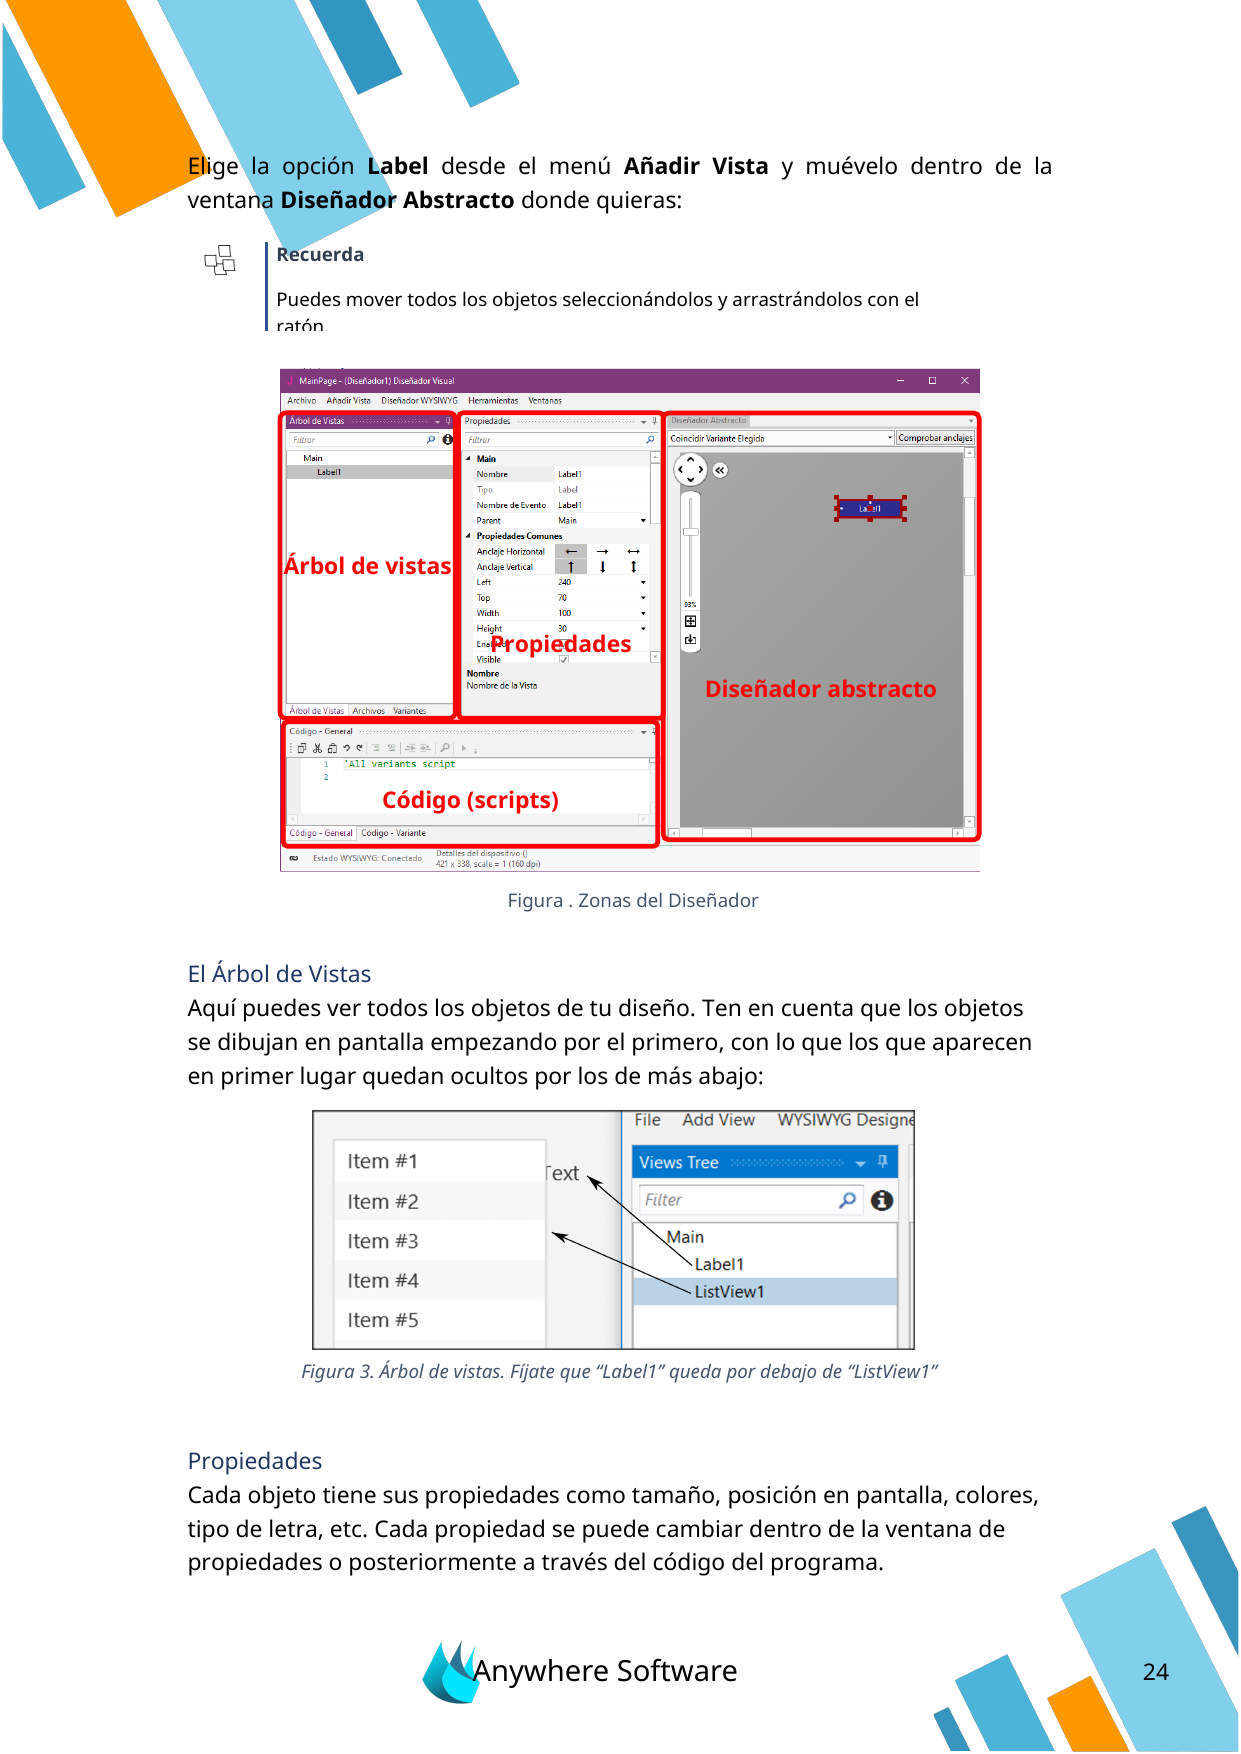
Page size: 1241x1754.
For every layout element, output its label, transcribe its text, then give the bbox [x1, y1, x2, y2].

text Cada objeto tiene sus propiedades como tamaño, posición en pantalla, colores, tipo de letra, etc. Cada propiedad se puede cambiar dentro de la ventana de propiedades o posteriormente a través del código del programa. [187, 1479, 1053, 1577]
subtitle El Árbol de Vistas [187, 958, 1053, 990]
picture [280, 838, 980, 872]
picture [666, 416, 976, 837]
text Elige la opción Label desde el menú Añadir Vista y muévelo dentro de la ventana Diseñador Abstracto donde quieras: [187, 150, 1053, 215]
picture [933, 1506, 1239, 1752]
picture [422, 1640, 481, 1704]
picture [202, 242, 238, 278]
picture [280, 368, 980, 414]
picture [461, 416, 660, 715]
picture [286, 725, 655, 843]
picture [283, 416, 452, 715]
picture [312, 1110, 915, 1350]
text Aquí puedes ver todos los objetos de tu diseño. Ten en cuenta que los objetos se dibujan en pantalla empezando por el primero, con lo que los que aparecen en primer lugar quedan ocultos por los de más abajo: [187, 992, 1053, 1091]
subtitle Propiedades [187, 1445, 1053, 1476]
picture [2, 0, 520, 256]
